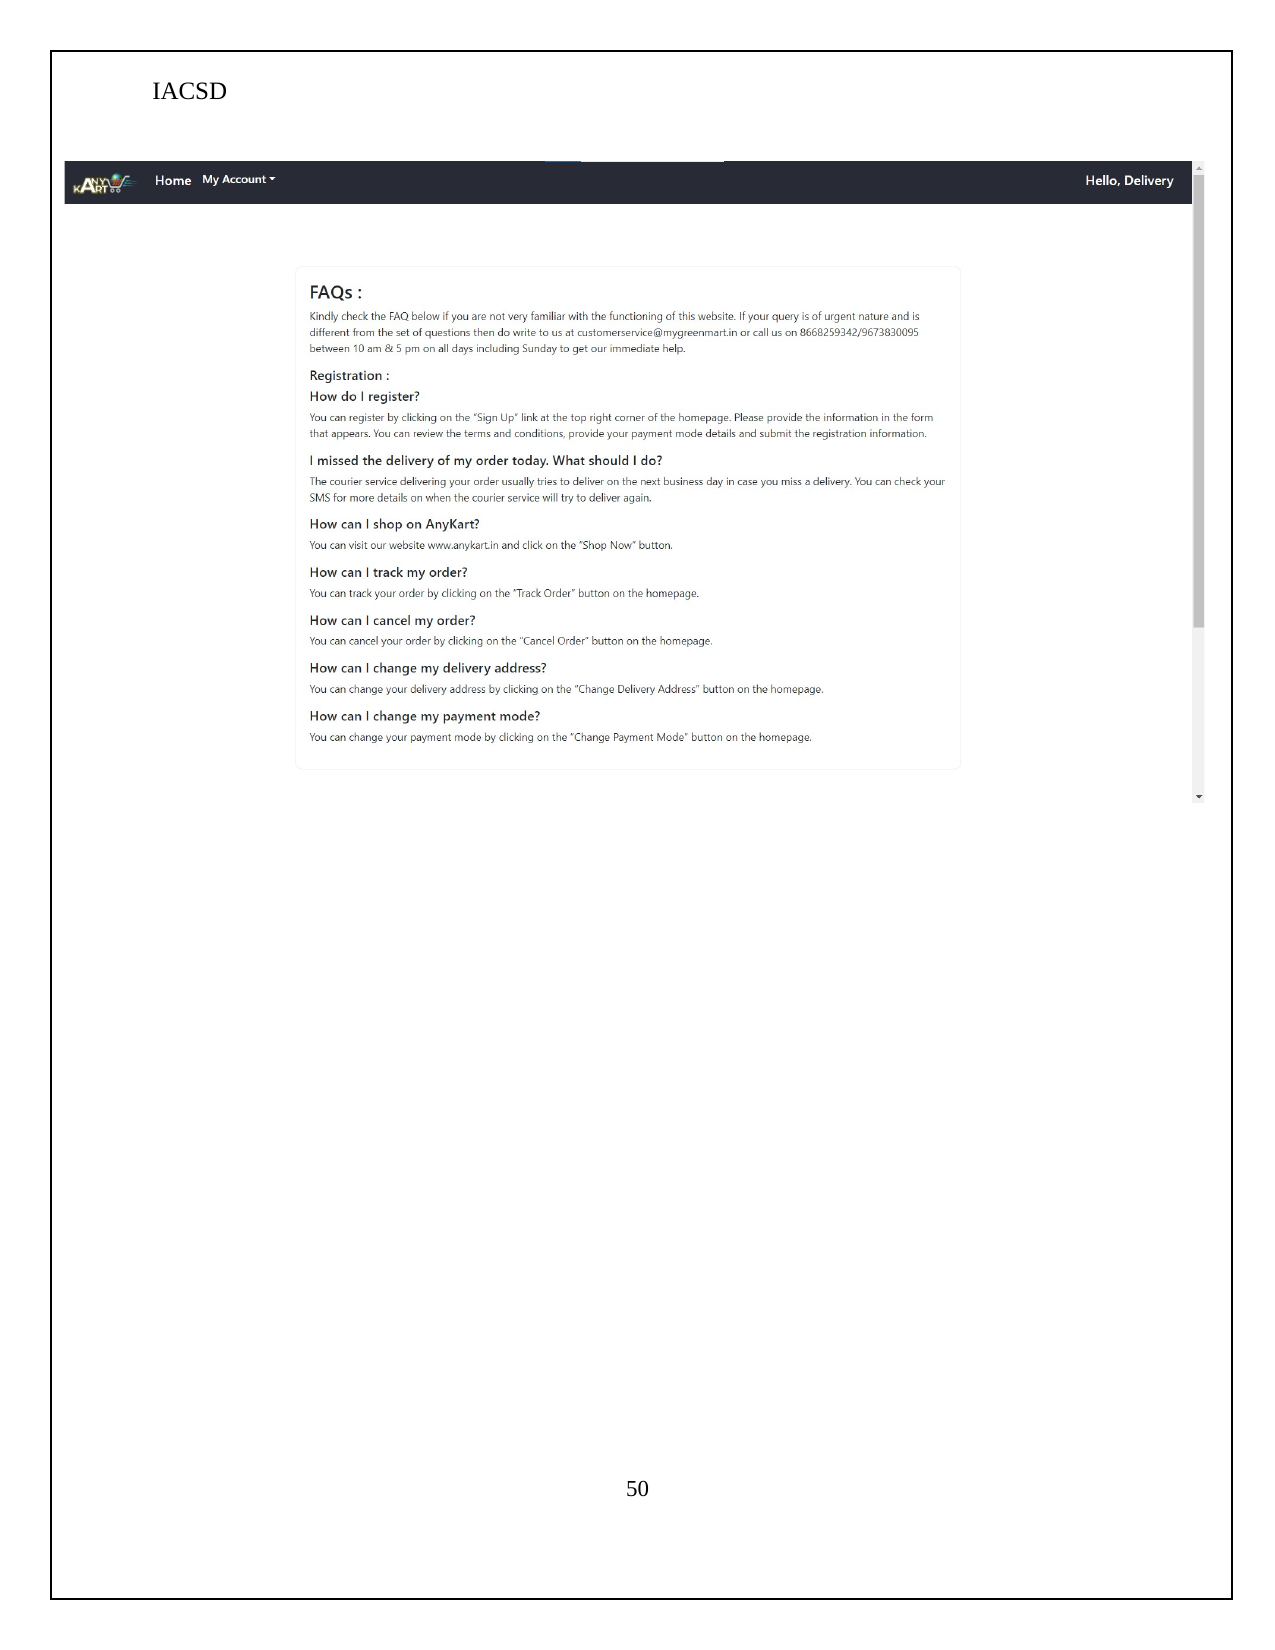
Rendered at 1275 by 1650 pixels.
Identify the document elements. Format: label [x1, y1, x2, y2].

picture [64, 161, 1205, 803]
